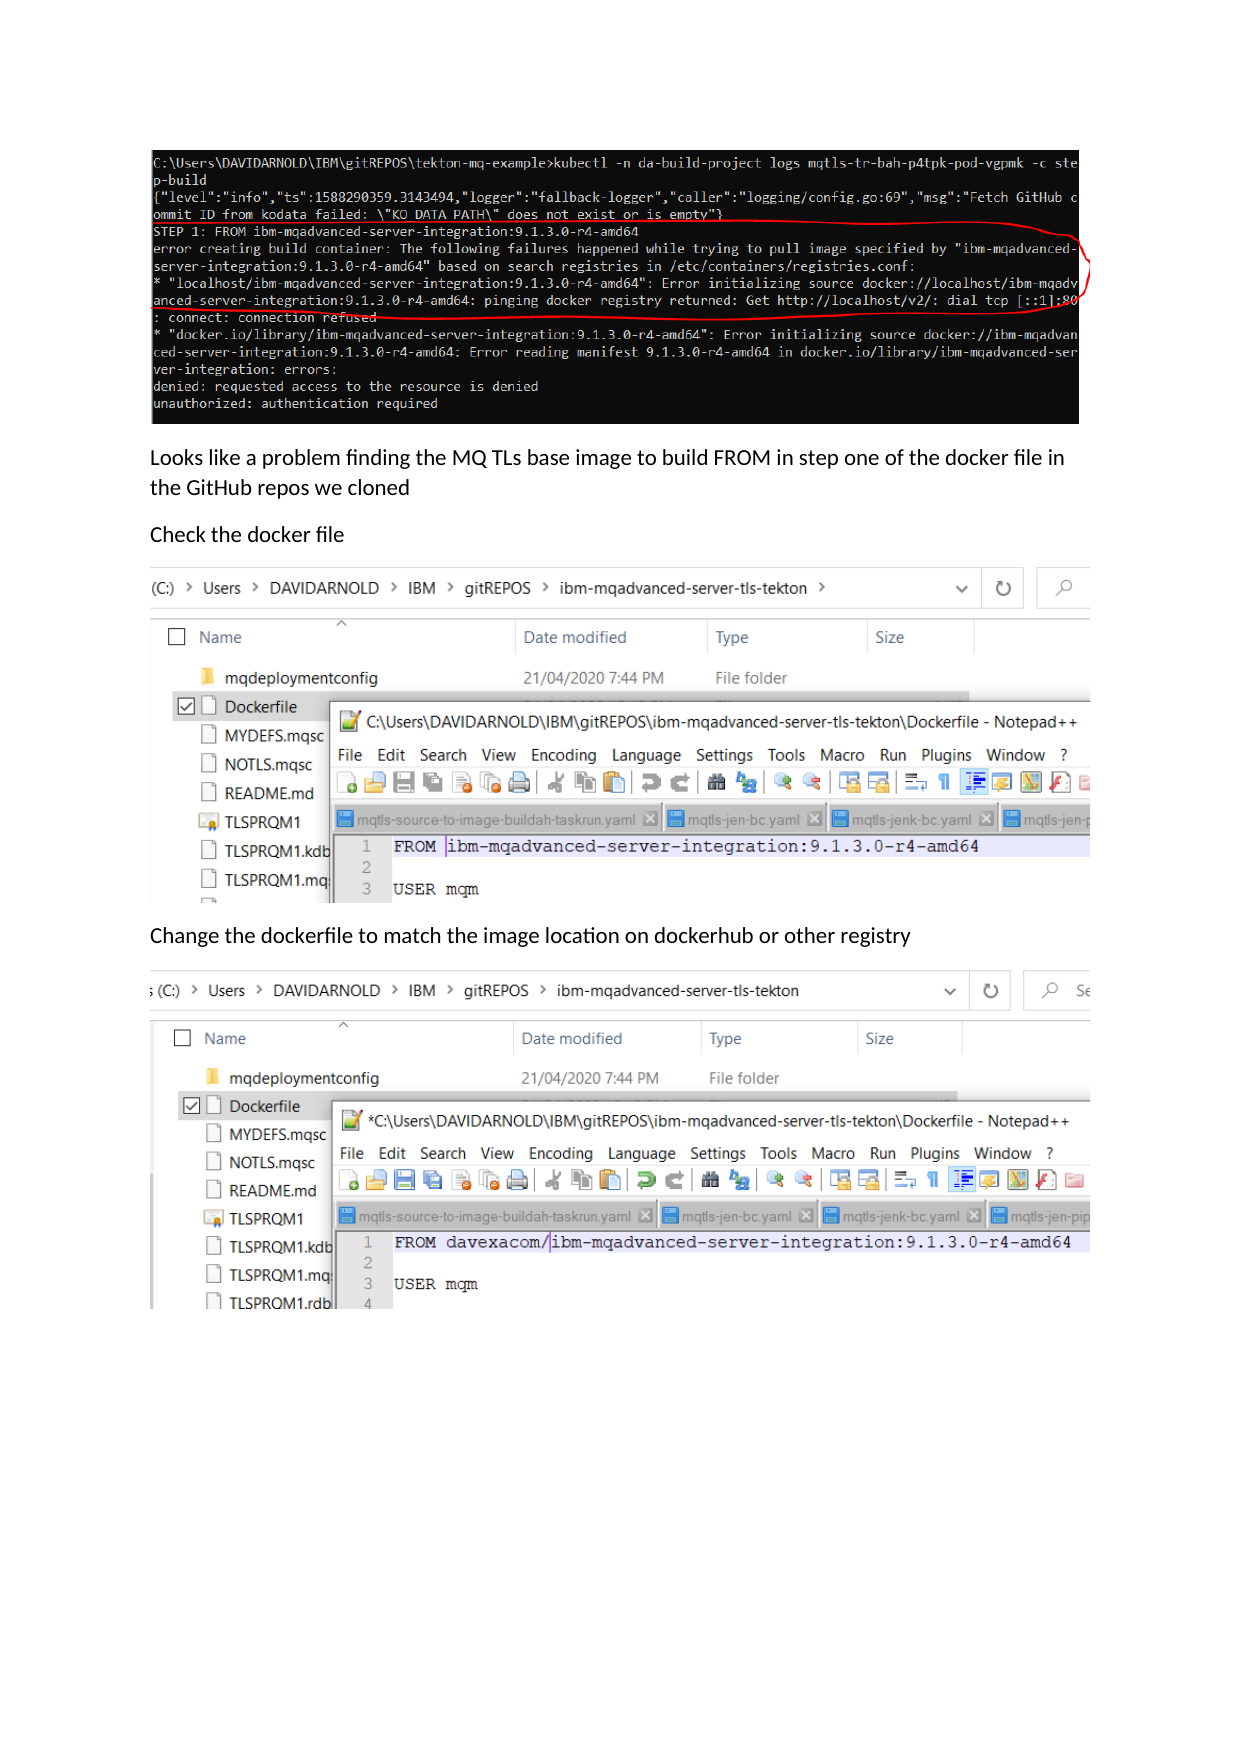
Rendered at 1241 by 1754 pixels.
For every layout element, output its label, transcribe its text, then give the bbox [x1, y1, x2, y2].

picture [150, 566, 1091, 903]
text Change the dockerfile to match the image location on dockerhub or other registry [150, 921, 1090, 949]
picture [150, 968, 1091, 1309]
picture [150, 150, 1091, 424]
text Looks like a problem finding the MQ TLs base image to build FROM in step one of the docker file in the GitHub repos we cloned [150, 443, 1090, 501]
text Check the docker file [150, 520, 1090, 548]
